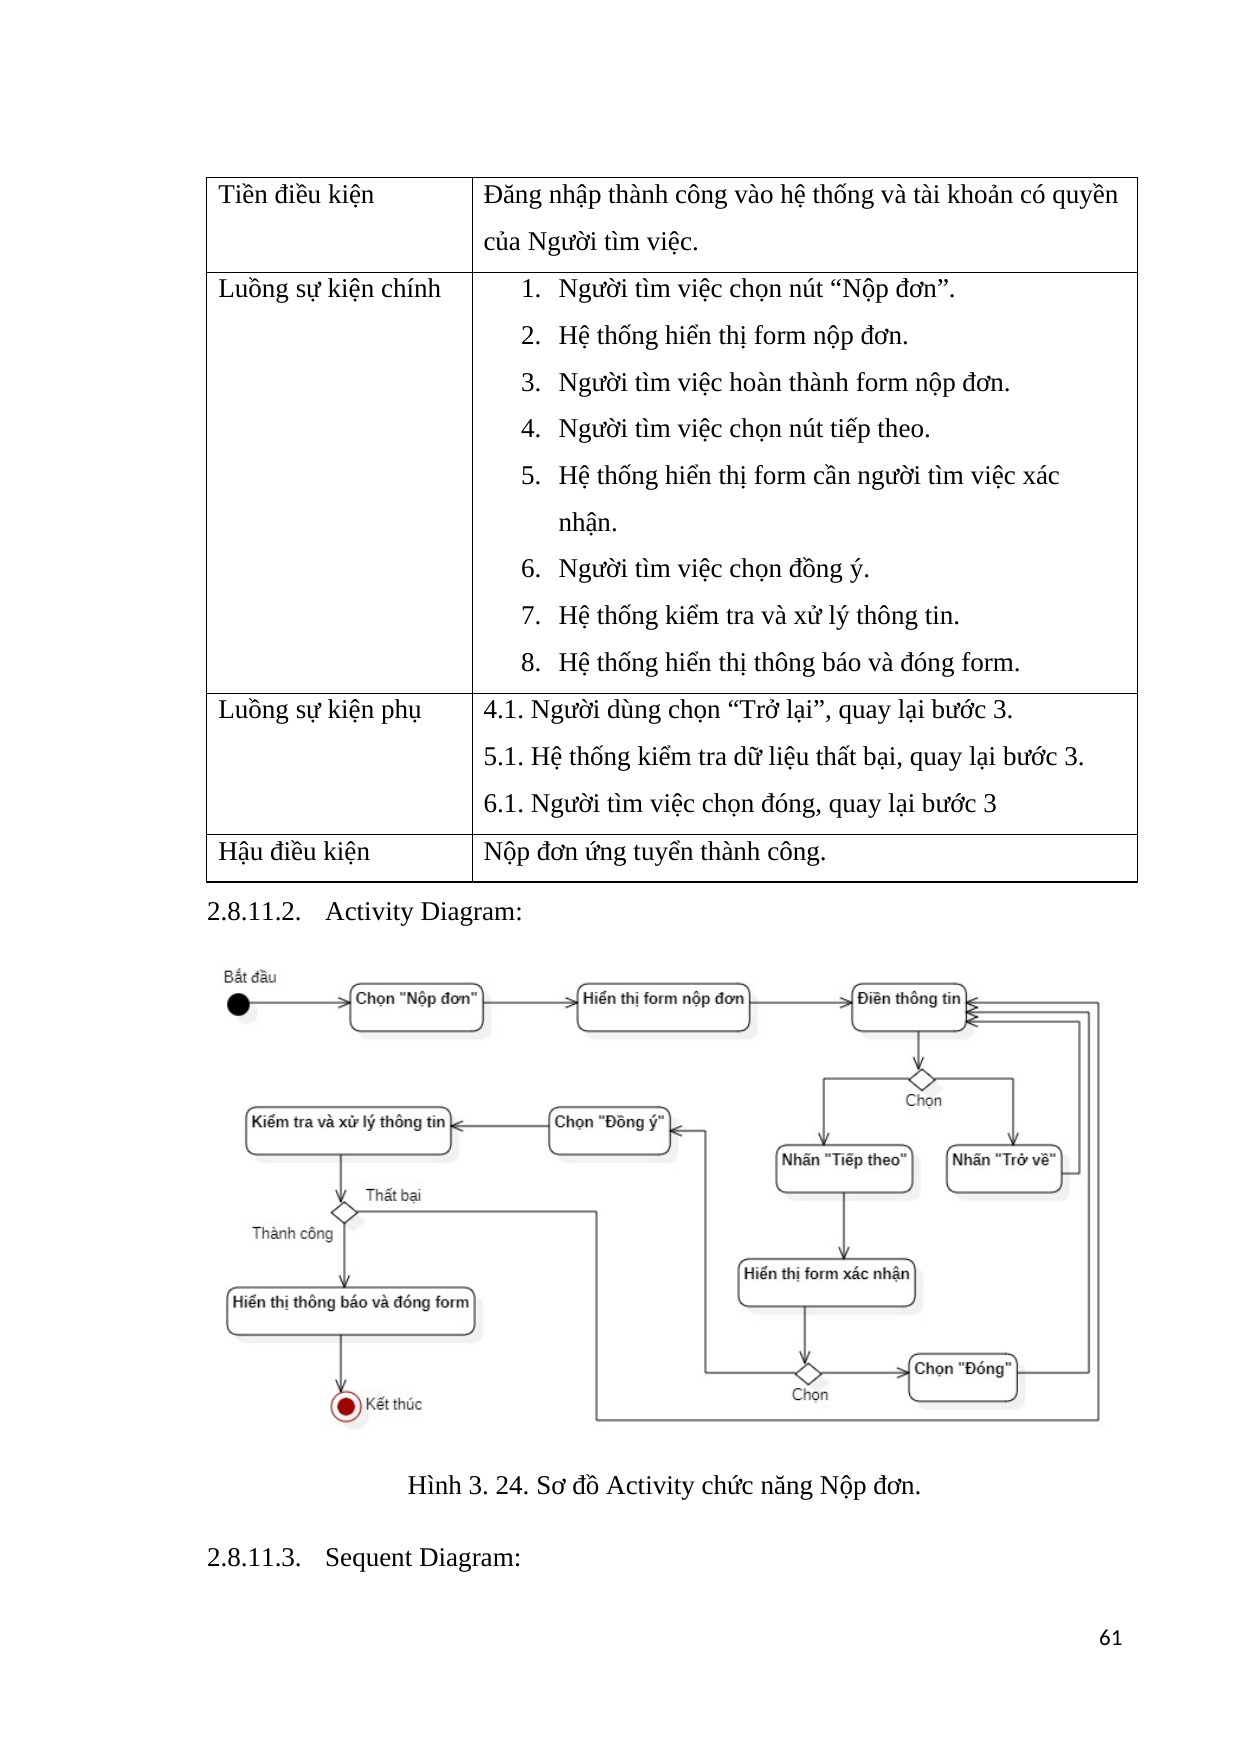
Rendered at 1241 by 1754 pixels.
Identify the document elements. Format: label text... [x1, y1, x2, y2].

table_cell Luồng sự kiện phụ [207, 694, 472, 834]
table_cell Hậu điều kiện [207, 835, 472, 881]
text Activity Diagram: [207, 895, 1122, 926]
table_cell Tiền điều kiện [207, 178, 472, 272]
table_cell 4.1. Người dùng chọn “Trở lại”, quay lại bước 3. 5.1. Hệ thống kiểm tra dữ liệu thất bại, quay lại bước 3. 6.1. Người tìm việc chọn đóng, quay lại bước 3 [473, 694, 1137, 834]
table_cell Luồng sự kiện chính [207, 273, 472, 693]
text Hình 3. 24. Sơ đồ Activity chức năng Nộp đơn. [207, 1469, 1122, 1501]
table_cell Nộp đơn ứng tuyển thành công. [473, 835, 1137, 881]
table_cell Người tìm việc chọn nút “Nộp đơn”. Hệ thống hiển thị form nộp đơn. Người tìm việc hoàn thành form nộp đơn. Người tìm việc chọn nút tiếp theo. Hệ thống hiển thị form cần người tìm việc xác nhận. Người tìm việc chọn đồng ý. Hệ thống kiểm tra và xử lý thông tin. Hệ thống hiển thị thông báo và đóng form. [473, 273, 1137, 693]
picture [206, 954, 1116, 1438]
table_cell Đăng nhập thành công vào hệ thống và tài khoản có quyền của Người tìm việc. [473, 178, 1137, 272]
text Sequent Diagram: [207, 1541, 1122, 1572]
